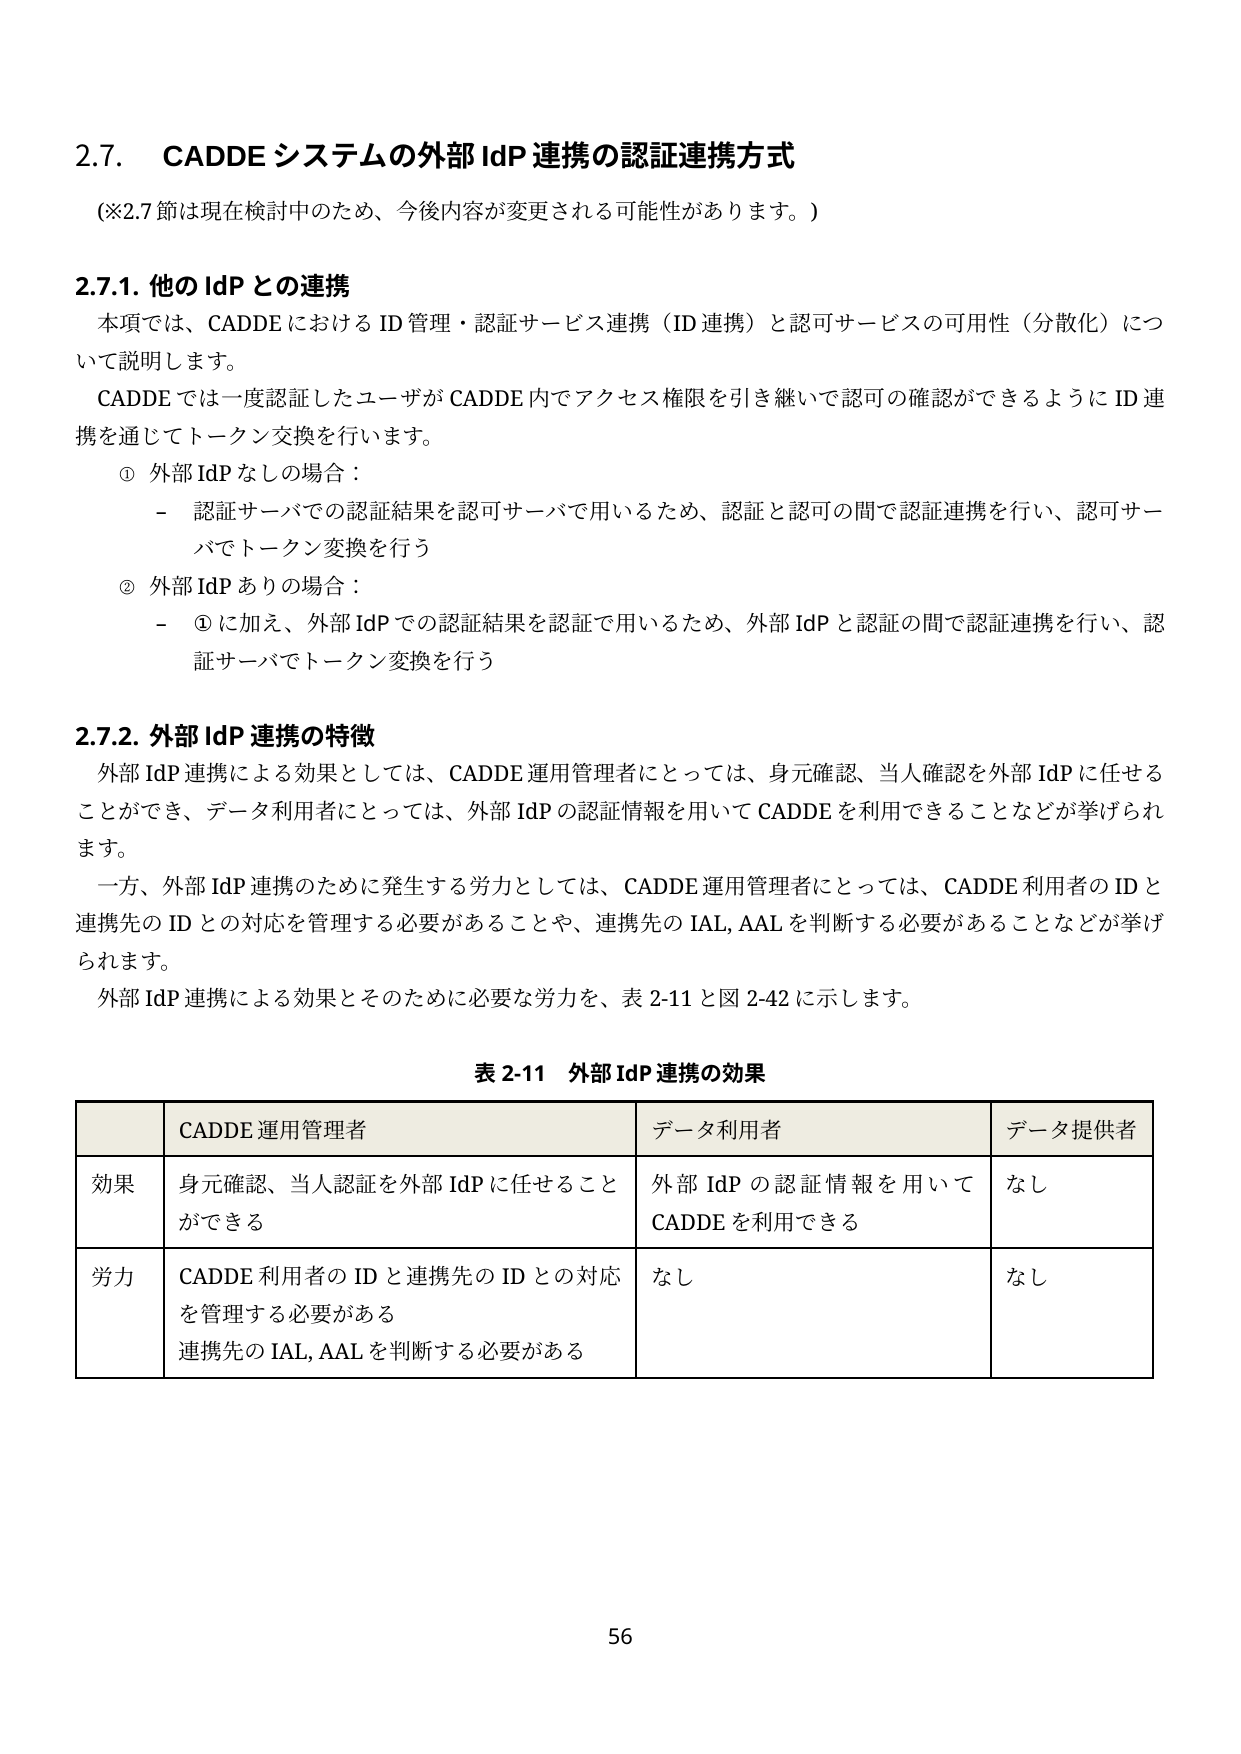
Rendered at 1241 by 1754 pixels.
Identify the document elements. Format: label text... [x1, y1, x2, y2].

subtitle 他のIdPとの連携 [75, 266, 1165, 303]
subtitle CADDEシステムの外部IdP連携の認証連携方式 [75, 116, 1165, 191]
text 一方、外部IdP連携のために発生する労力としては、CADDE運用管理者にとっては、CADDE利用者のIDと連携先のIDとの対応を管理する必要があることや、連携先のIAL, AALを判断する必要があることなどが挙げられます。 [75, 866, 1165, 978]
list ①に加え、外部IdPでの認証結果を認証で用いるため、外部IdPと認証の間で認証連携を行い、認証サーバでトークン変換を行う [156, 603, 1165, 678]
list 外部IdPなしの場合： [119, 453, 1165, 491]
table_cell 効果 [77, 1157, 163, 1247]
text (※2.7節は現在検討中のため、今後内容が変更される可能性があります。) [75, 191, 1165, 228]
table_header データ提供者 [992, 1103, 1152, 1155]
table_cell 労力 [77, 1249, 163, 1377]
table_cell 外部IdPの認証情報を用いてCADDEを利用できる [637, 1157, 990, 1247]
table_cell なし [992, 1249, 1152, 1377]
table_header CADDE運用管理者 [165, 1103, 635, 1155]
text 本項では、CADDEにおけるID管理・認証サービス連携（ID連携）と認可サービスの可用性（分散化）について説明します。 [75, 303, 1165, 378]
table_header [77, 1103, 163, 1155]
text CADDEでは一度認証したユーザがCADDE内でアクセス権限を引き継いで認可の確認ができるようにID連携を通じてトークン交換を行います。 [75, 378, 1165, 453]
text 外部IdP連携による効果としては、CADDE運用管理者にとっては、身元確認、当人確認を外部IdPに任せることができ、データ利用者にとっては、外部IdPの認証情報を用いてCADDEを利用できることなどが挙げられます。 [75, 753, 1165, 866]
table_cell なし [992, 1157, 1152, 1247]
table_cell CADDE利用者のIDと連携先のIDとの対応を管理する必要がある 連携先のIAL, AALを判断する必要がある [165, 1249, 635, 1377]
table_cell 身元確認、当人認証を外部IdPに任せることができる [165, 1157, 635, 1247]
subtitle 外部IdP連携の特徴 [75, 716, 1165, 753]
table_header データ利用者 [637, 1103, 990, 1155]
list 外部IdPありの場合： [119, 566, 1165, 603]
table_cell なし [637, 1249, 990, 1377]
list 認証サーバでの認証結果を認可サーバで用いるため、認証と認可の間で認証連携を行い、認可サーバでトークン変換を行う [156, 491, 1165, 566]
